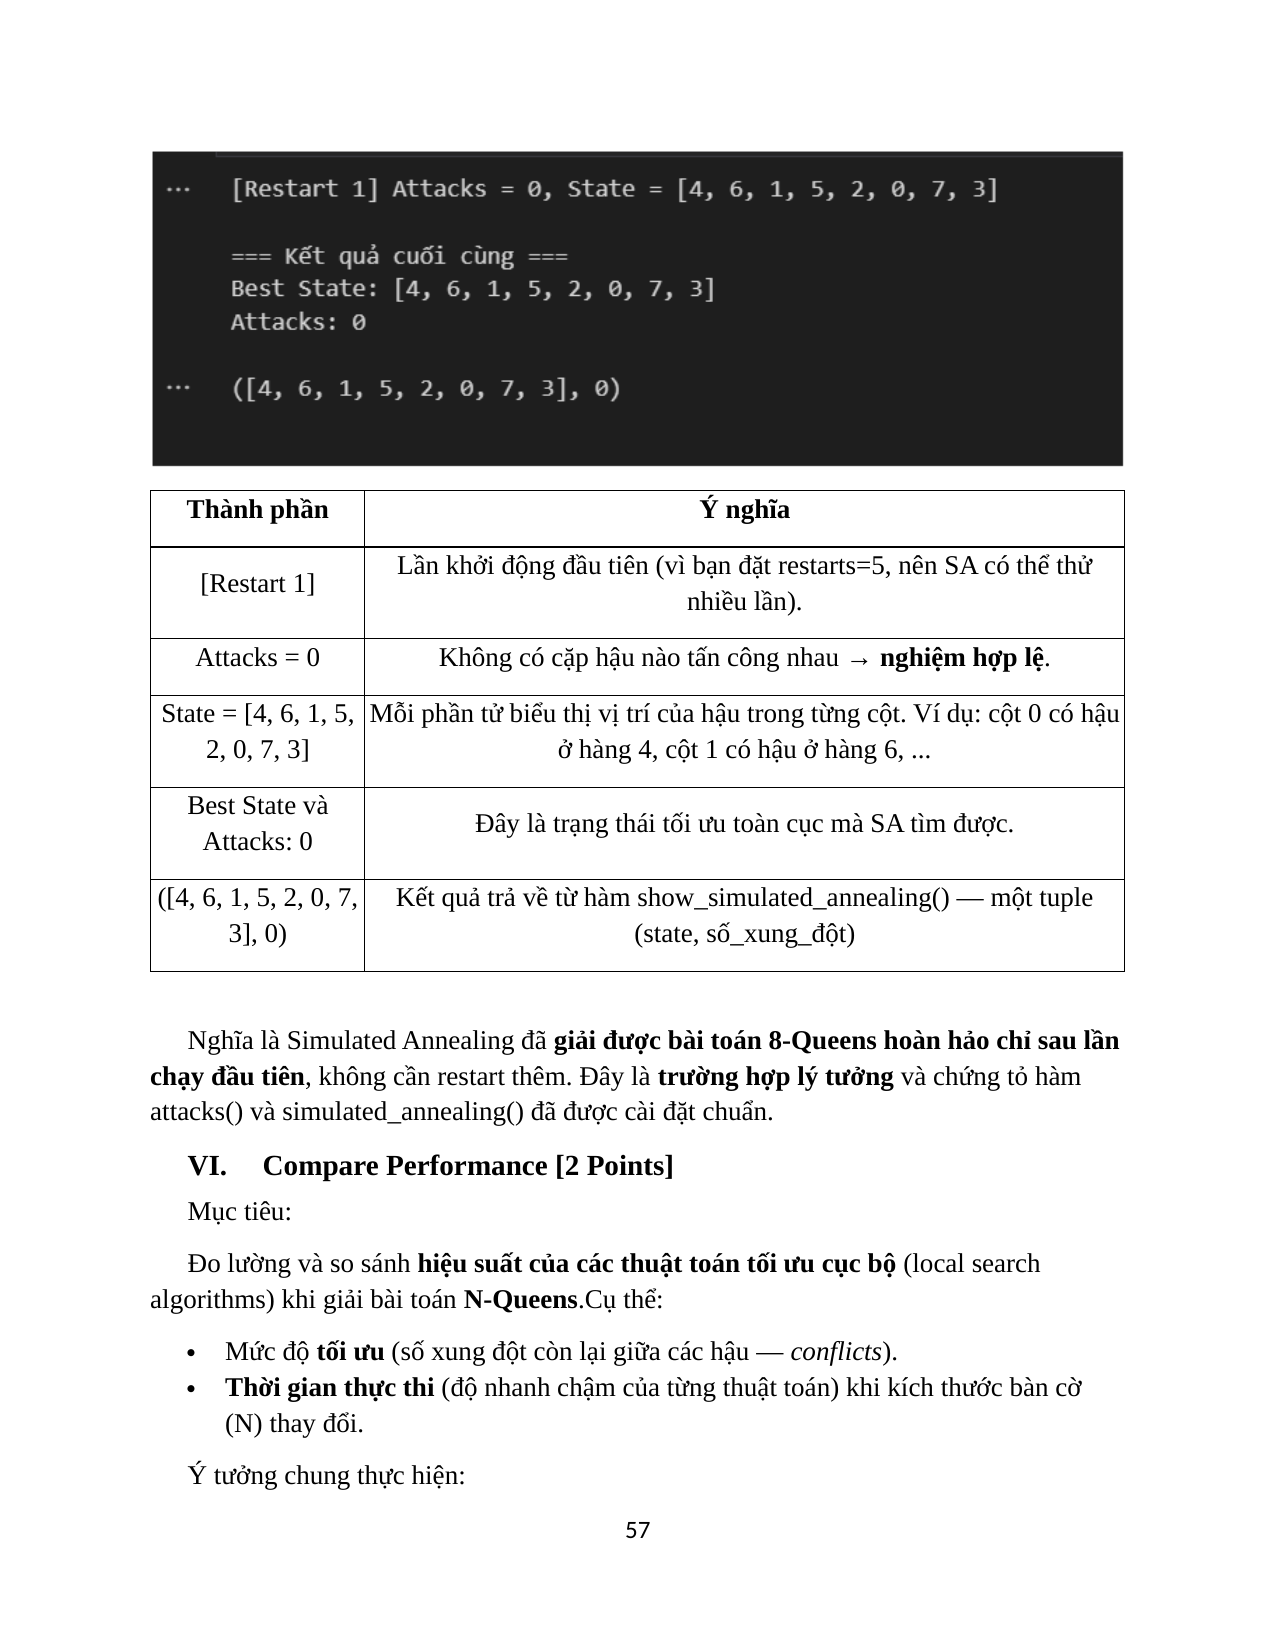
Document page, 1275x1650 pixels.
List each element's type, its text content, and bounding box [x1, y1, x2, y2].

table_cell Attacks = 0 [151, 639, 364, 694]
table_cell Không có cặp hậu nào tấn công nhau → nghiệm hợp lệ. [365, 639, 1124, 694]
table_header Thành phần [151, 491, 364, 546]
list Thời gian thực thi (độ nhanh chậm của từng thuật toán) khi kích thước bàn cờ (N) thay đổi. [187, 1371, 1125, 1438]
table_cell ([4, 6, 1, 5, 2, 0, 7, 3], 0) [151, 880, 364, 971]
list Mức độ tối ưu (số xung đột còn lại giữa các hậu — conflicts). [187, 1335, 1125, 1366]
table_cell Best State và Attacks: 0 [151, 788, 364, 878]
text Ý tưởng chung thực hiện: [150, 1459, 1125, 1490]
subtitle Compare Performance [2 Points] [187, 1148, 1125, 1181]
table_cell Kết quả trả về từ hàm show_simulated_annealing() — một tuple (state, số_xung_đột) [365, 880, 1124, 971]
table_header Ý nghĩa [365, 491, 1124, 546]
picture [150, 150, 1125, 469]
table_cell Đây là trạng thái tối ưu toàn cục mà SA tìm được. [365, 788, 1124, 878]
table_cell State = [4, 6, 1, 5, 2, 0, 7, 3] [151, 696, 364, 787]
table_cell Lần khởi động đầu tiên (vì bạn đặt restarts=5, nên SA có thể thử nhiều lần). [365, 548, 1124, 638]
table_cell [Restart 1] [151, 548, 364, 638]
text Đo lường và so sánh hiệu suất của các thuật toán tối ưu cục bộ (local search algorithms) khi giải bài toán N-Queens.Cụ thể: [150, 1247, 1125, 1314]
text Nghĩa là Simulated Annealing đã giải được bài toán 8-Queens hoàn hảo chỉ sau lần chạy đầu tiên, không cần restart thêm. Đây là trường hợp lý tưởng và chứng tỏ hàm attacks() và simulated_annealing() đã được cài đặt chuẩn. [150, 1024, 1125, 1127]
text Mục tiêu: [150, 1195, 1125, 1226]
table_cell Mỗi phần tử biểu thị vị trí của hậu trong từng cột. Ví dụ: cột 0 có hậu ở hàng 4, cột 1 có hậu ở hàng 6, ... [365, 696, 1124, 787]
